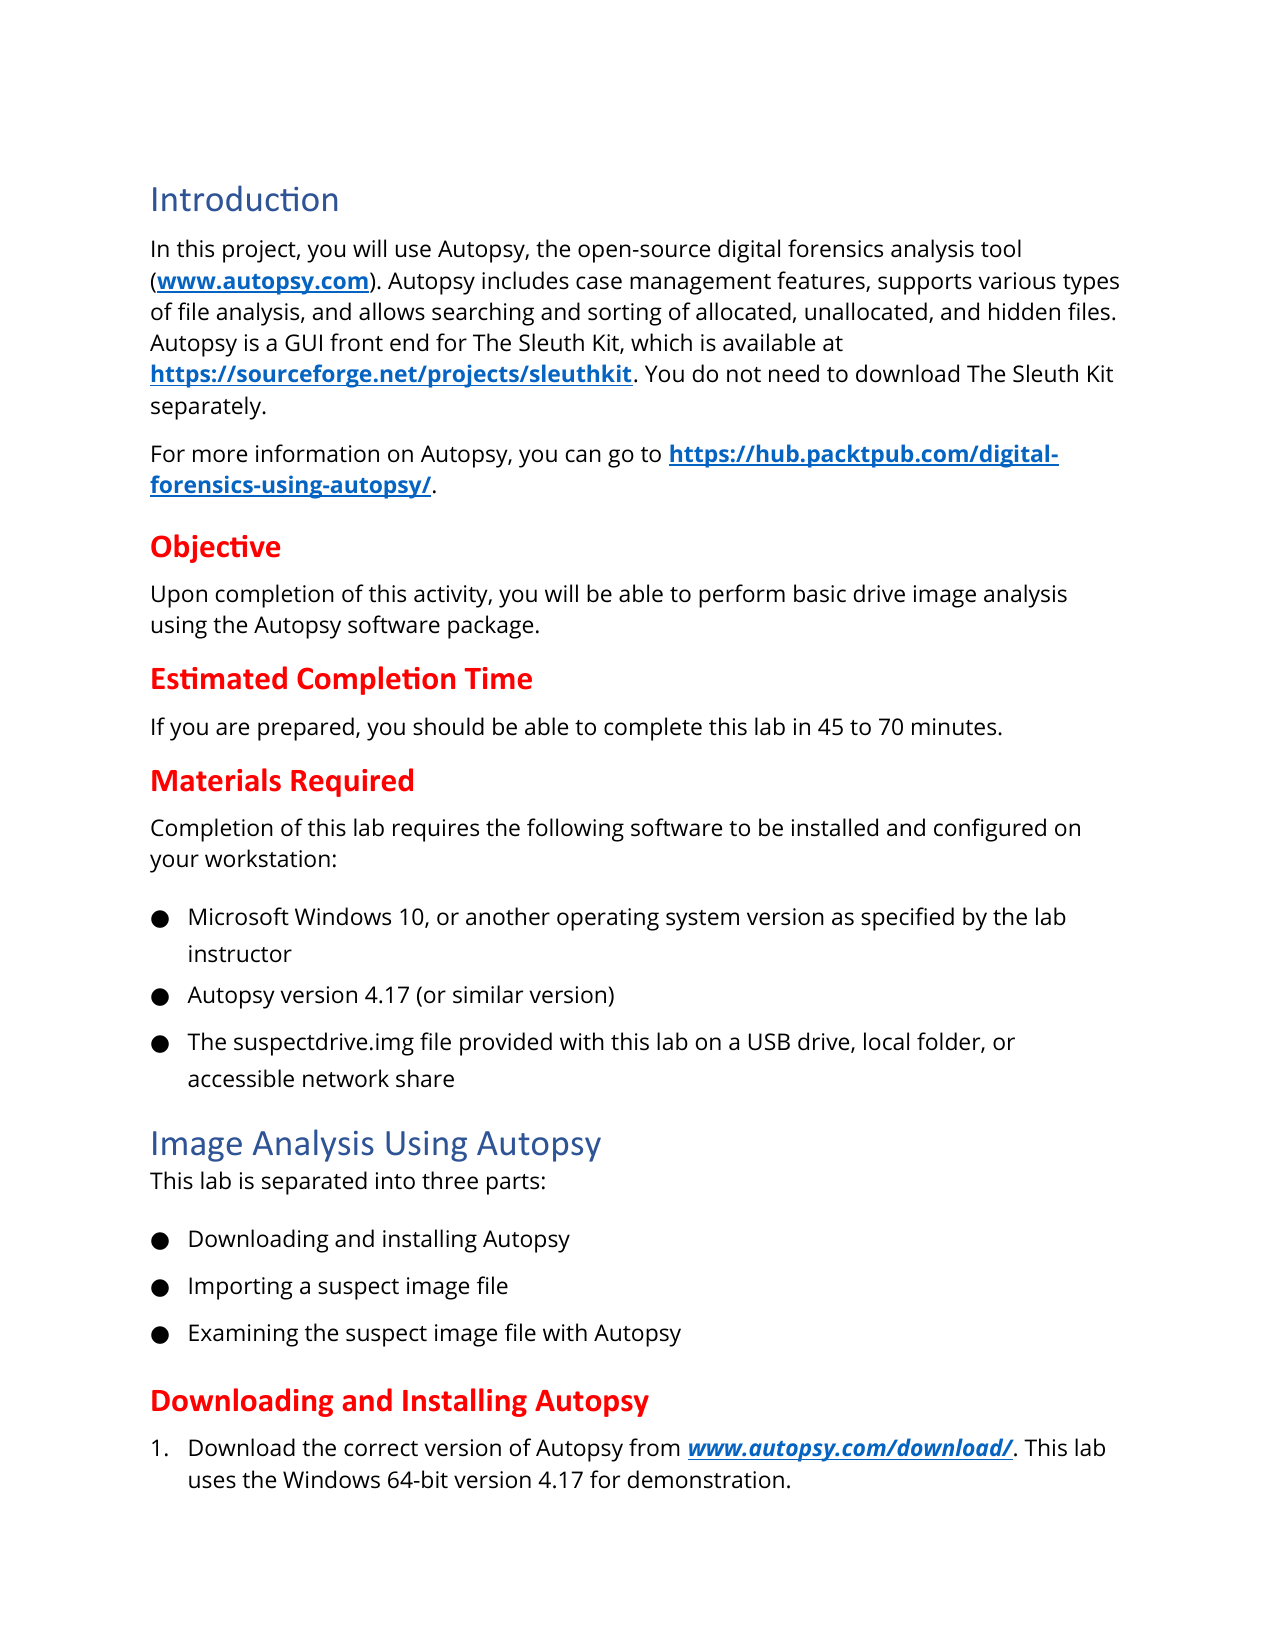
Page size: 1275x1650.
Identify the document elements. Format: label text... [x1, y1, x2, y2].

list Downloading and installing Autopsy [150, 1213, 1125, 1260]
text Upon completion of this activity, you will be able to perform basic drive image analysis using the Autopsy software package. [150, 578, 1125, 641]
list Microsoft Windows 10, or another operating system version as specified by the lab instructor [150, 891, 1125, 969]
text For more information on Autopsy, you can go to https://hub.packtpub.com/digital-forensics-using-autopsy/. [150, 437, 1125, 500]
text In this project, you will use Autopsy, the open-source digital forensics analysis tool (www.autopsy.com). Autopsy includes case management features, supports various types of file analysis, and allows searching and sorting of allocated, unallocated, and hidden files. Autopsy is a GUI front end for The Sleuth Kit, which is available at https://sourceforge.net/projects/sleuthkit. You do not need to download The Sleuth Kit separately. [150, 233, 1125, 421]
text This lab is separated into three parts: [150, 1165, 1125, 1196]
list Importing a suspect image file [150, 1260, 1125, 1307]
list Autopsy version 4.17 (or similar version) [150, 969, 1125, 1016]
subtitle Materials Required [150, 758, 1125, 799]
list Examining the suspect image file with Autopsy [150, 1307, 1125, 1354]
subtitle Downloading and Installing Autopsy [150, 1379, 1125, 1420]
subtitle Estimated Completion Time [150, 657, 1125, 698]
text Completion of this lab requires the following software to be installed and configured on your workstation: [150, 812, 1125, 874]
list The suspectdrive.img file provided with this lab on a USB drive, local folder, or accessible network share [150, 1016, 1125, 1094]
subtitle Introduction [150, 175, 1125, 221]
list Download the correct version of Autopsy from www.autopsy.com/download/. This lab uses the Windows 64-bit version 4.17 for demonstration. [150, 1432, 1125, 1495]
subtitle Image Analysis Using Autopsy [150, 1119, 1125, 1165]
text If you are prepared, you should be able to complete this lab in 45 to 70 minutes. [150, 711, 1125, 742]
subtitle Objective [150, 525, 1125, 566]
